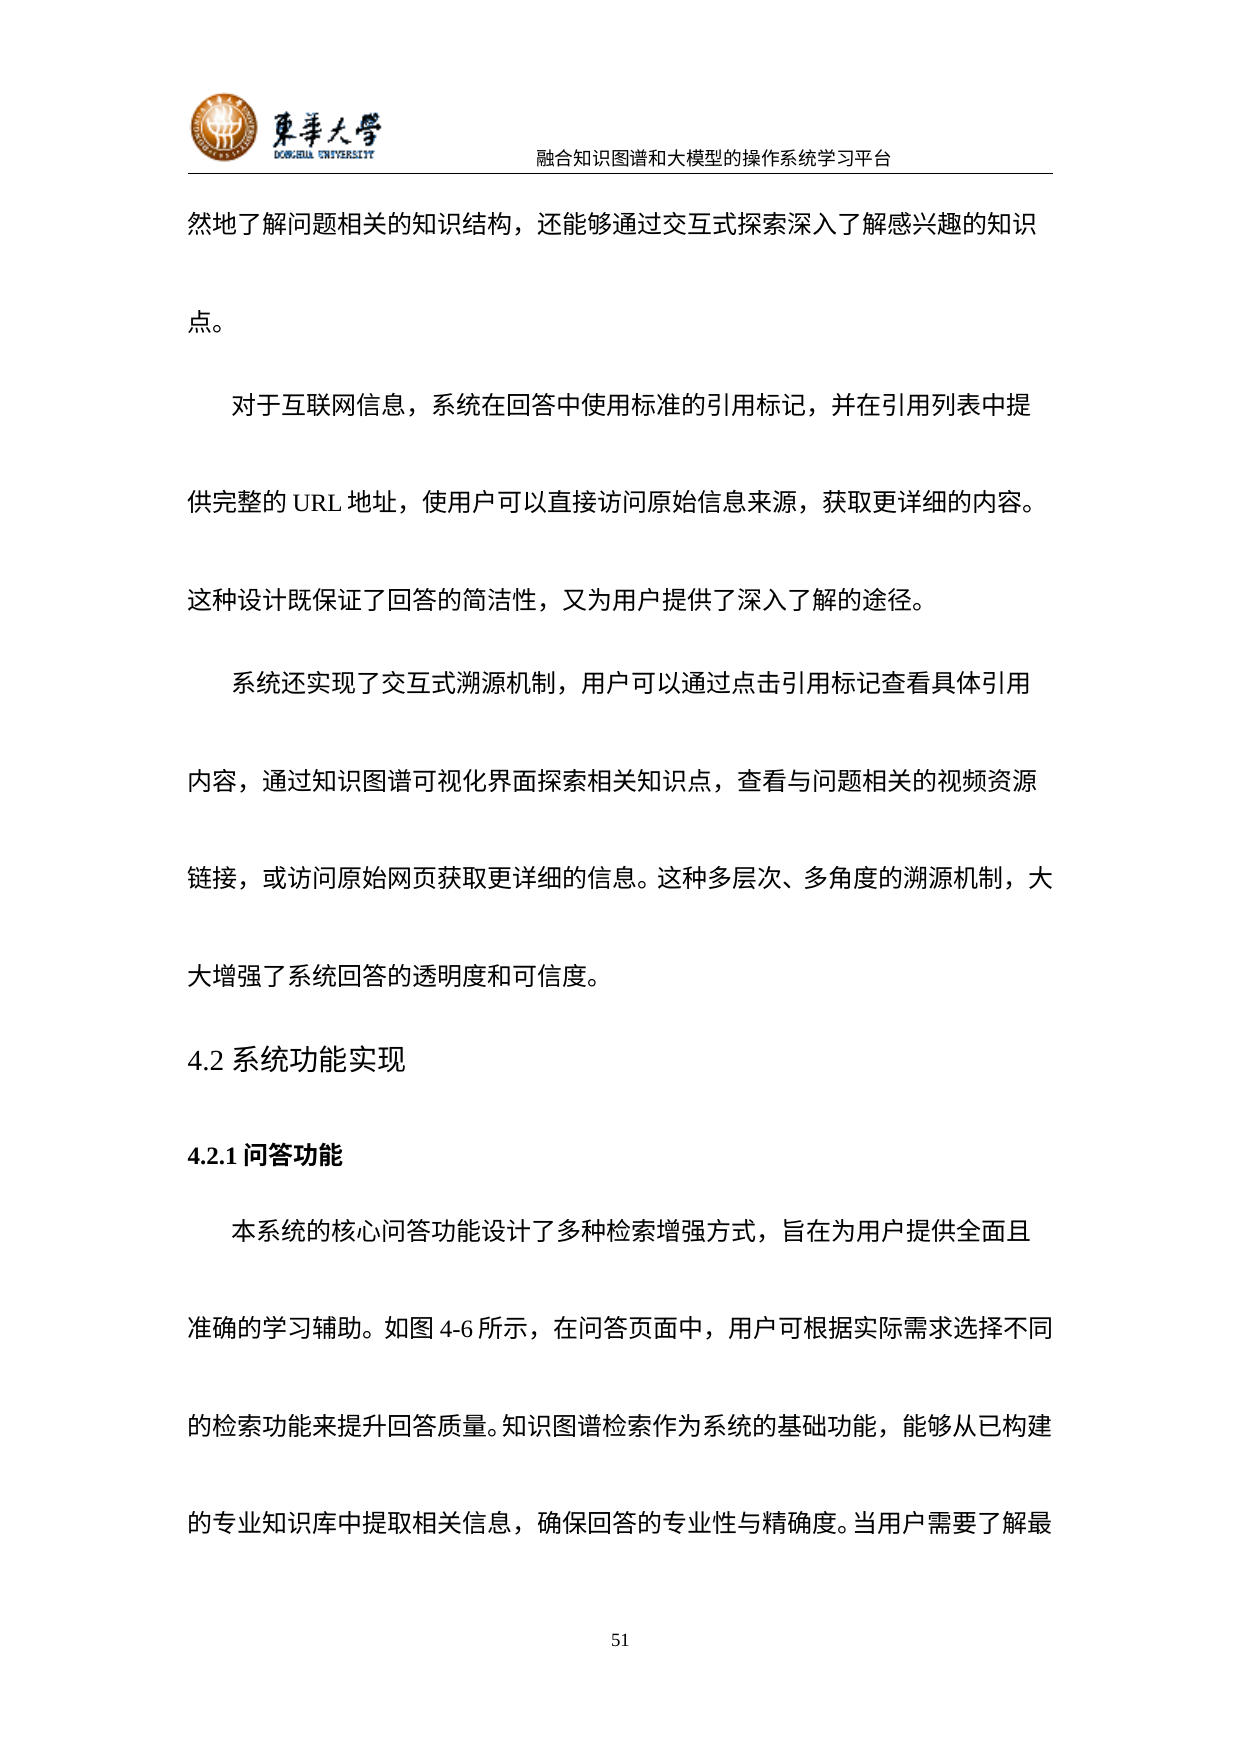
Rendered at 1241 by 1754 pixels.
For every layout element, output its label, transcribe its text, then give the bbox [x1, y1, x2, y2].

subtitle 4.2.1 问答功能 [187, 1121, 1053, 1186]
subtitle 4.2 系统功能实现 [187, 1025, 1053, 1090]
picture [187, 88, 386, 165]
text 对于互联网信息，系统在回答中使用标准的引用标记，并在引用列表中提供完整的URL地址，使用户可以直接访问原始信息来源，获取更详细的内容。这种设计既保证了回答的简洁性，又为用户提供了深入了解的途径。 [187, 371, 1053, 631]
text 知识图谱可视化展示采用了图形化界面，将检索到的概念节点、章节节点、主题节点和视频节点及其关系以直观的方式呈现。不同类型的节点使用不同的颜色和形状表示，关系则以连线方式展示。这种可视化方式不仅使用户能够一目了然地了解问题相关的知识结构，还能够通过交互式探索深入了解感兴趣的知识点。 [187, 190, 1053, 353]
text 系统还实现了交互式溯源机制，用户可以通过点击引用标记查看具体引用内容，通过知识图谱可视化界面探索相关知识点，查看与问题相关的视频资源链接，或访问原始网页获取更详细的信息。这种多层次、多角度的溯源机制，大大增强了系统回答的透明度和可信度。 [187, 649, 1053, 1007]
